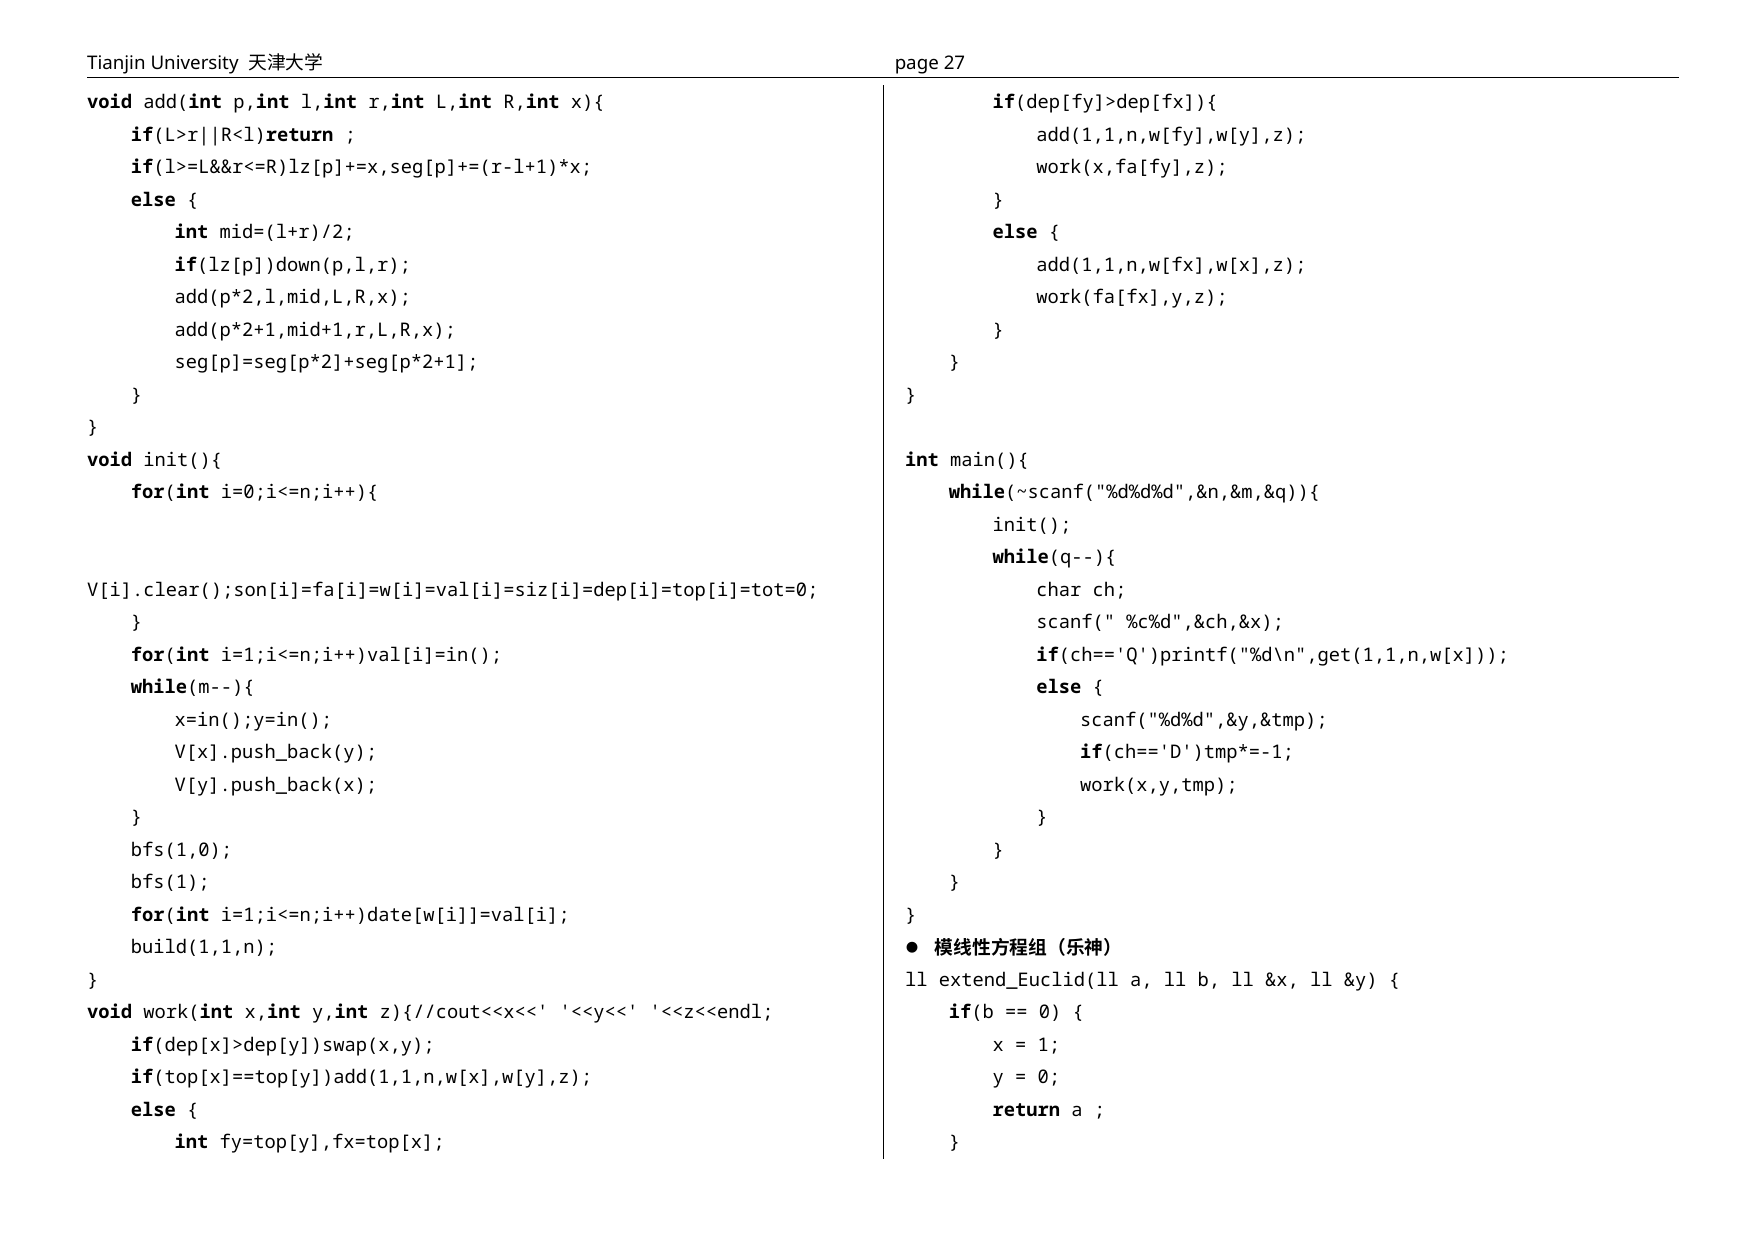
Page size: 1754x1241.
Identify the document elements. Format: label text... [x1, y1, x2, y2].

text seg[p]=seg[p*2]+seg[p*2+1]; [87, 345, 861, 378]
text add(p*2+1,mid+1,r,L,R,x); [87, 313, 861, 345]
text return a ; [905, 1093, 1679, 1125]
text } [905, 865, 1679, 898]
text } [87, 378, 861, 410]
text } [905, 833, 1679, 865]
text void add(int p,int l,int r,int L,int R,int x){ [87, 85, 861, 118]
text else { [905, 215, 1679, 248]
text if(dep[fy]>dep[fx]){ [905, 85, 1679, 118]
text else { [87, 1093, 861, 1125]
text y = 0; [905, 1060, 1679, 1093]
text else { [87, 183, 861, 215]
text V[y].push_back(x); [87, 768, 861, 800]
text while(q--){ [905, 540, 1679, 573]
text } [905, 345, 1679, 378]
text for(int i=0;i<=n;i++){ [87, 475, 861, 508]
subtitle 模线性方程组（乐神） [905, 930, 1679, 963]
text x = 1; [905, 1028, 1679, 1060]
text } [905, 183, 1679, 215]
text if(b == 0) { [905, 995, 1679, 1028]
text } [87, 410, 861, 443]
text if(ch=='D')tmp*=-1; [905, 735, 1679, 768]
text if(top[x]==top[y])add(1,1,n,w[x],w[y],z); [87, 1060, 861, 1093]
text scanf("%d%d",&y,&tmp); [905, 703, 1679, 735]
text int mid=(l+r)/2; [87, 215, 861, 248]
text ll extend_Euclid(ll a, ll b, ll &x, ll &y) { [905, 963, 1679, 995]
text while(m--){ [87, 670, 861, 703]
text } [905, 898, 1679, 930]
text work(x,fa[fy],z); [905, 150, 1679, 183]
text } [905, 800, 1679, 833]
text x=in();y=in(); [87, 703, 861, 735]
text } [87, 963, 861, 995]
text add(p*2,l,mid,L,R,x); [87, 280, 861, 313]
text if(lz[p])down(p,l,r); [87, 248, 861, 280]
text for(int i=1;i<=n;i++)val[i]=in(); [87, 638, 861, 670]
text int fy=top[y],fx=top[x]; [87, 1125, 861, 1158]
text bfs(1); [87, 865, 861, 898]
text } [905, 1125, 1679, 1158]
text bfs(1,0); [87, 833, 861, 865]
text if(L>r||R<l)return ; [87, 118, 861, 150]
text int main(){ [905, 443, 1679, 475]
text } [87, 605, 861, 638]
text while(~scanf("%d%d%d",&n,&m,&q)){ [905, 475, 1679, 508]
text for(int i=1;i<=n;i++)date[w[i]]=val[i]; [87, 898, 861, 930]
text if(ch=='Q')printf("%d\n",get(1,1,n,w[x])); [905, 638, 1679, 670]
text work(x,y,tmp); [905, 768, 1679, 800]
text void work(int x,int y,int z){//cout<<x<<' '<<y<<' '<<z<<endl; [87, 995, 861, 1028]
text } [905, 313, 1679, 345]
text add(1,1,n,w[fx],w[x],z); [905, 248, 1679, 280]
text else { [905, 670, 1679, 703]
text void init(){ [87, 443, 861, 475]
text build(1,1,n); [87, 930, 861, 963]
text init(); [905, 508, 1679, 540]
text V[x].push_back(y); [87, 735, 861, 768]
text if(dep[x]>dep[y])swap(x,y); [87, 1028, 861, 1060]
text } [87, 800, 861, 833]
text work(fa[fx],y,z); [905, 280, 1679, 313]
text char ch; [905, 573, 1679, 605]
text if(l>=L&&r<=R)lz[p]+=x,seg[p]+=(r-l+1)*x; [87, 150, 861, 183]
text V[i].clear();son[i]=fa[i]=w[i]=val[i]=siz[i]=dep[i]=top[i]=tot=0; [87, 508, 861, 605]
text } [905, 378, 1679, 410]
text scanf(" %c%d",&ch,&x); [905, 605, 1679, 638]
text add(1,1,n,w[fy],w[y],z); [905, 118, 1679, 150]
